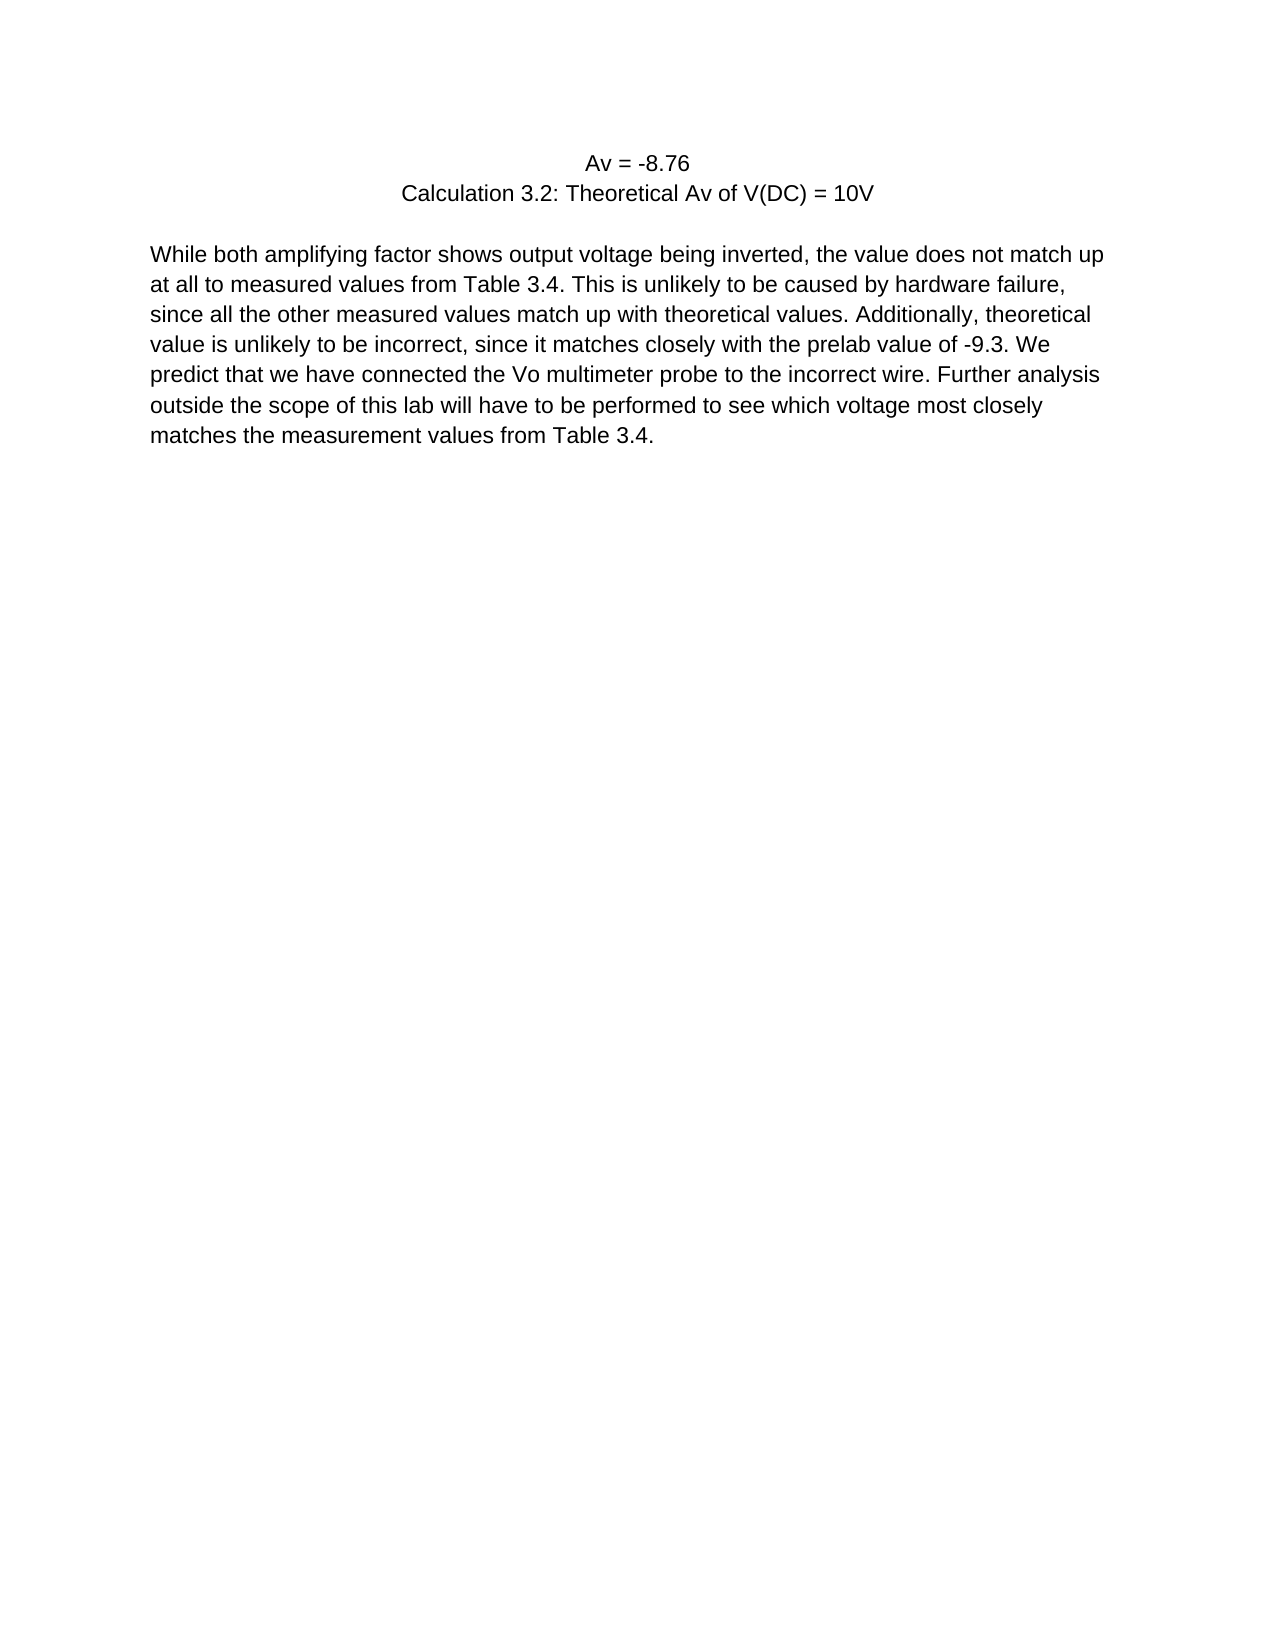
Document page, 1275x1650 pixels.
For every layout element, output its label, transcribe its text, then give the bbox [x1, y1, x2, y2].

text Av = -8.76 [150, 150, 1125, 176]
text While both amplifying factor shows output voltage being inverted, the value does not match up at all to measured values from Table 3.4. This is unlikely to be caused by hardware failure, since all the other measured values match up with theoretical values. Additionally, theoretical value is unlikely to be incorrect, since it matches closely with the prelab value of -9.3. We predict that we have connected the Vo multimeter probe to the incorrect wire. Further analysis outside the scope of this lab will have to be performed to see which voltage most closely matches the measurement values from Table 3.4. [150, 241, 1125, 448]
text Calculation 3.2: Theoretical Av of V(DC) = 10V [150, 180, 1125, 207]
